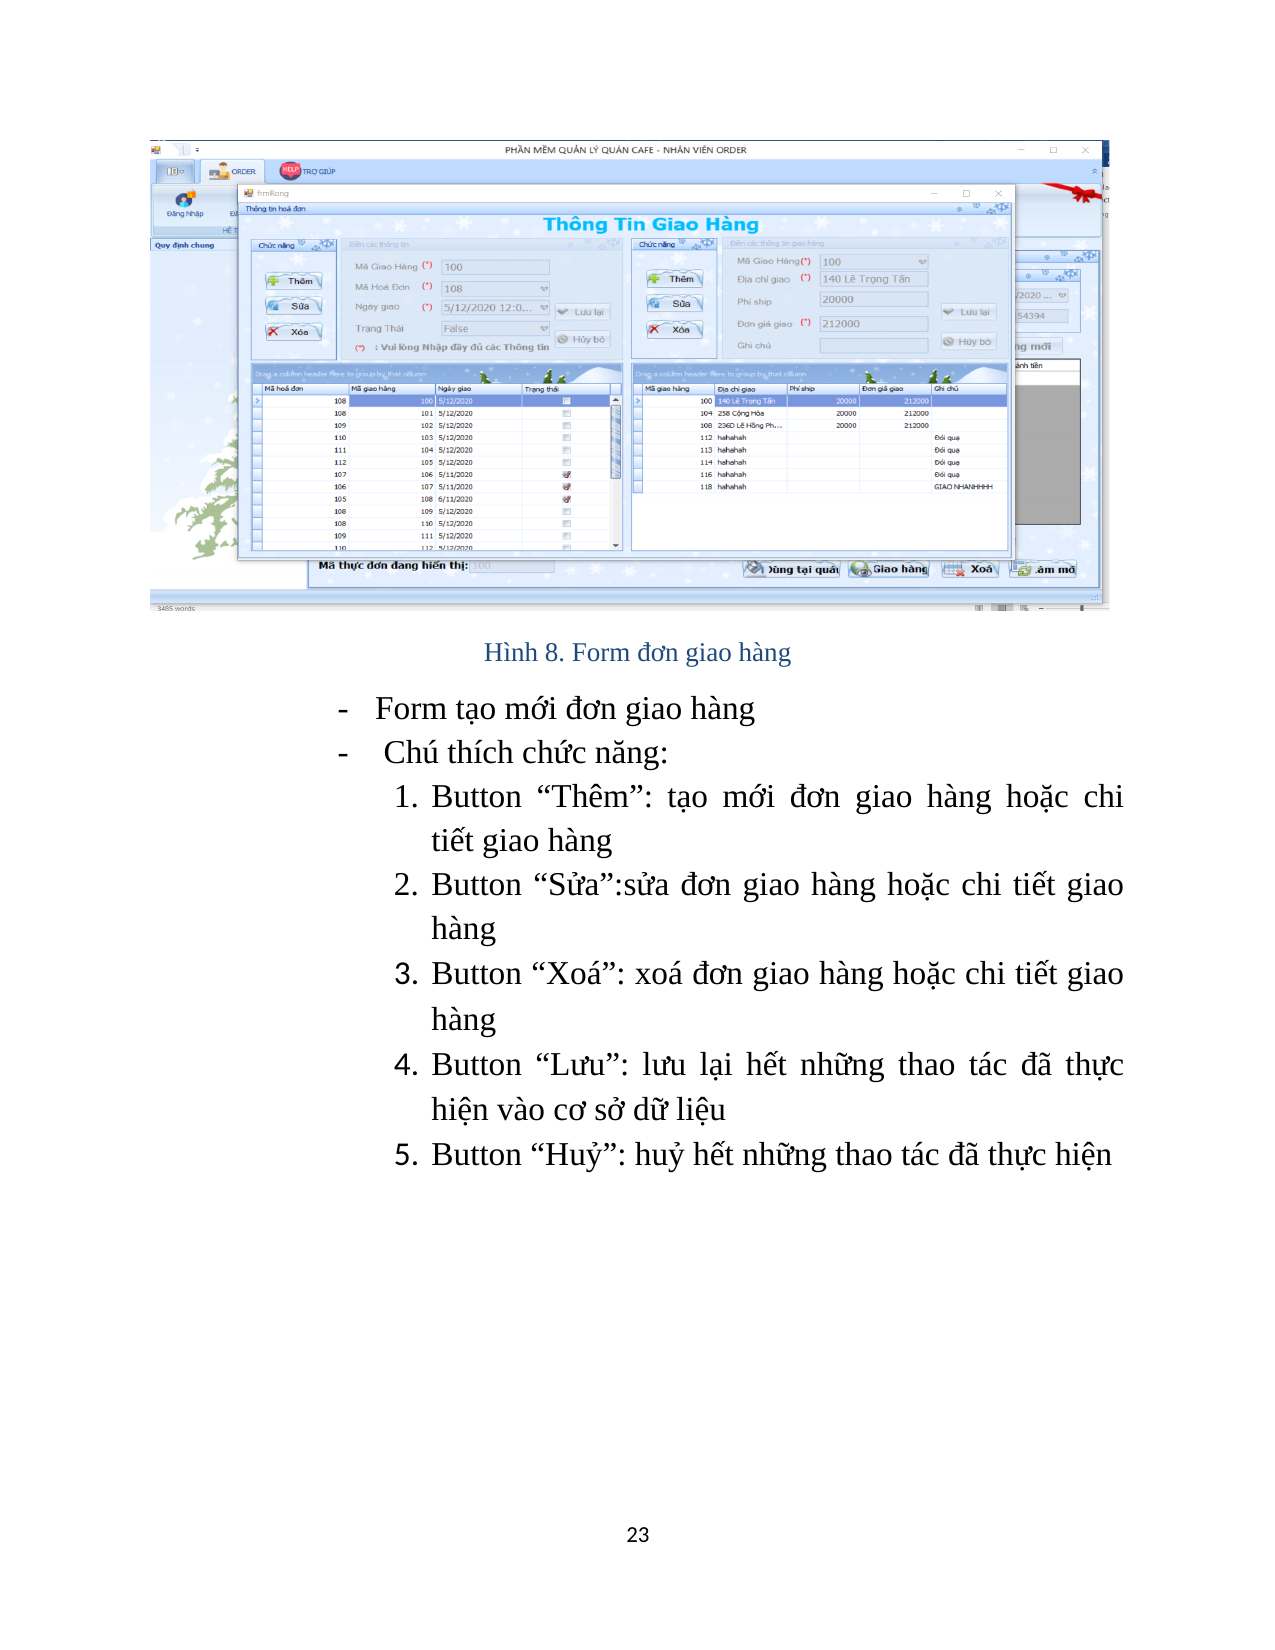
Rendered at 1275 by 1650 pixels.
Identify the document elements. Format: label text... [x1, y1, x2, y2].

list Form tạo mới đơn giao hàng [337, 688, 1125, 726]
list Button “Thêm”: tạo mới đơn giao hàng hoặc chi tiết giao hàng [394, 776, 1125, 858]
list Button “Sửa”:sửa đơn giao hàng hoặc chi tiết giao hàng [394, 864, 1125, 947]
picture [150, 140, 1110, 611]
list Button “Lưu”: lưu lại hết những thao tác đã thực hiện vào cơ sở dữ liệu [394, 1043, 1125, 1128]
list Button “Huỷ”: huỷ hết những thao tác đã thực hiện [394, 1133, 1125, 1174]
text Hình 8. Form đơn giao hàng [150, 636, 1125, 667]
list Button “Xoá”: xoá đơn giao hàng hoặc chi tiết giao hàng [394, 952, 1125, 1037]
list Chú thích chức năng: [337, 732, 1125, 770]
